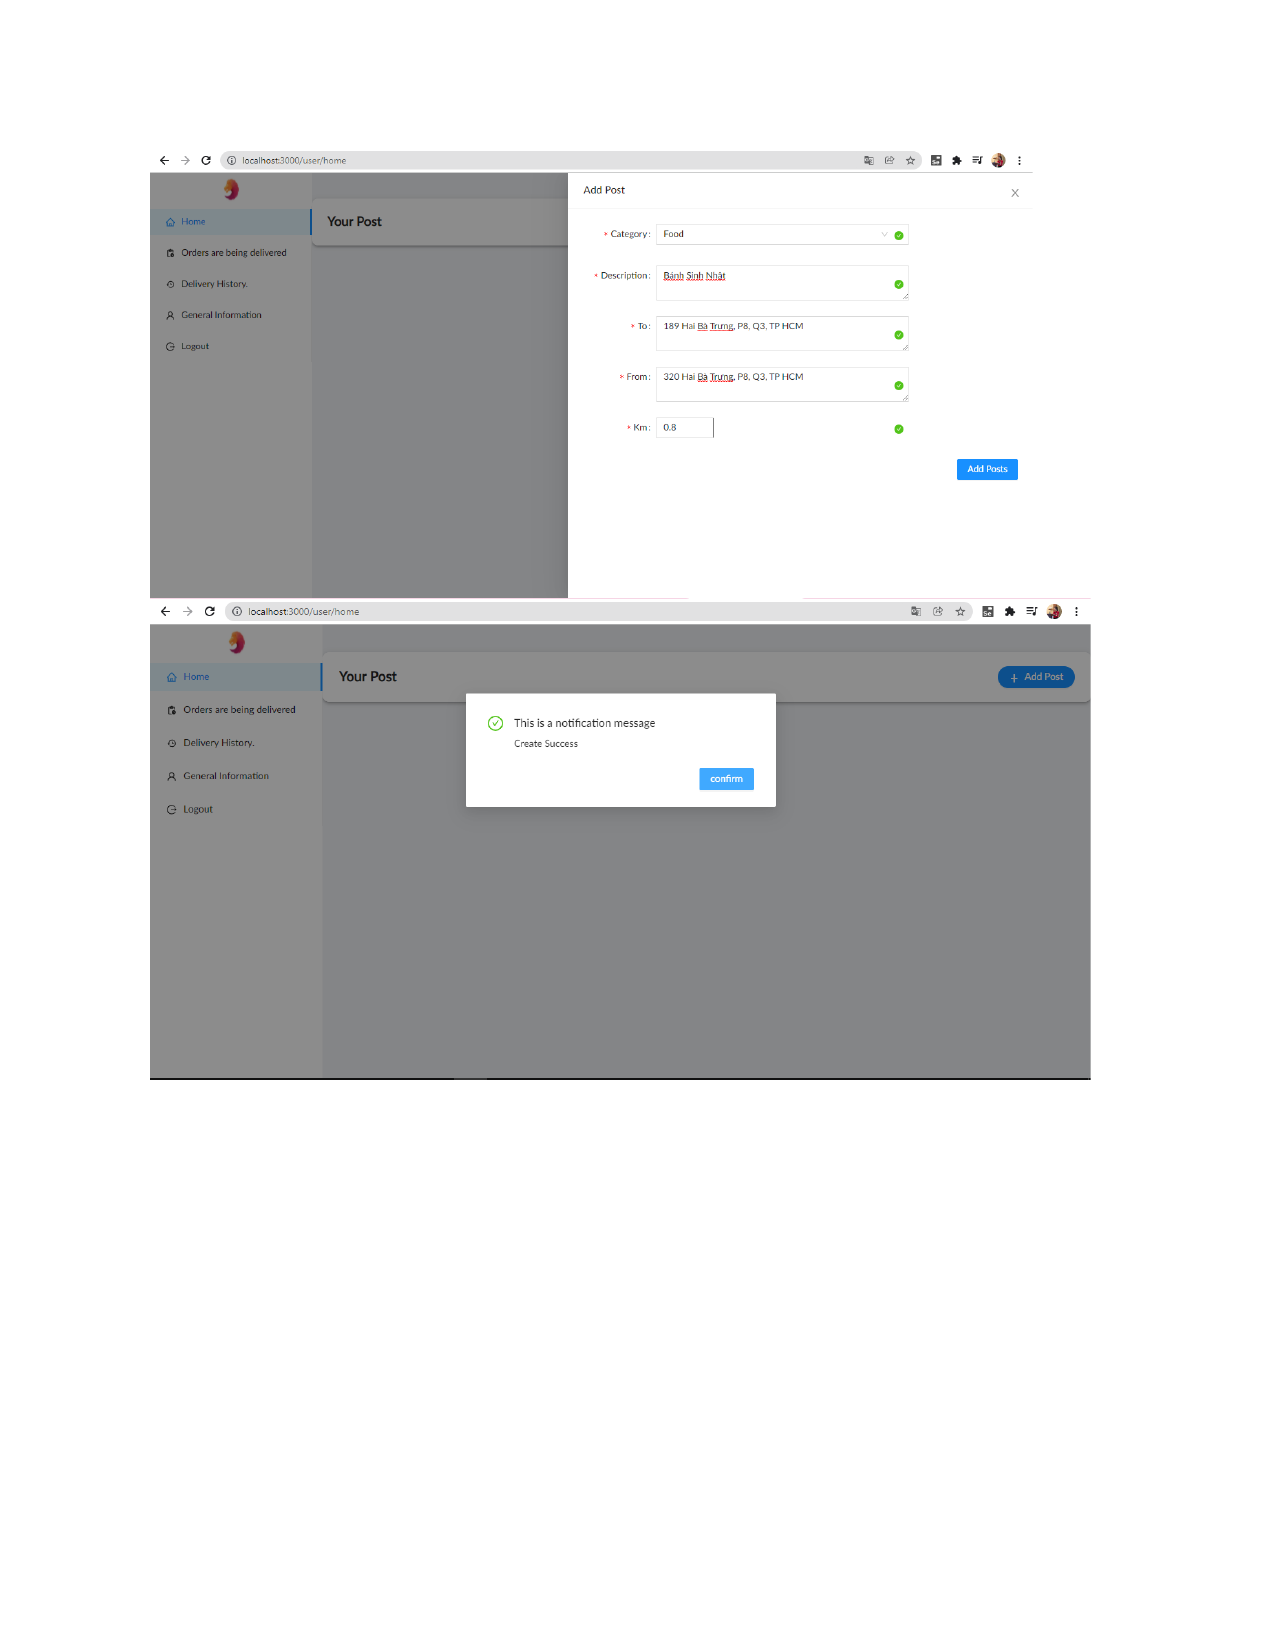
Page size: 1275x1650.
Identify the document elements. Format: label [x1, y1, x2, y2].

picture [150, 150, 1091, 1080]
